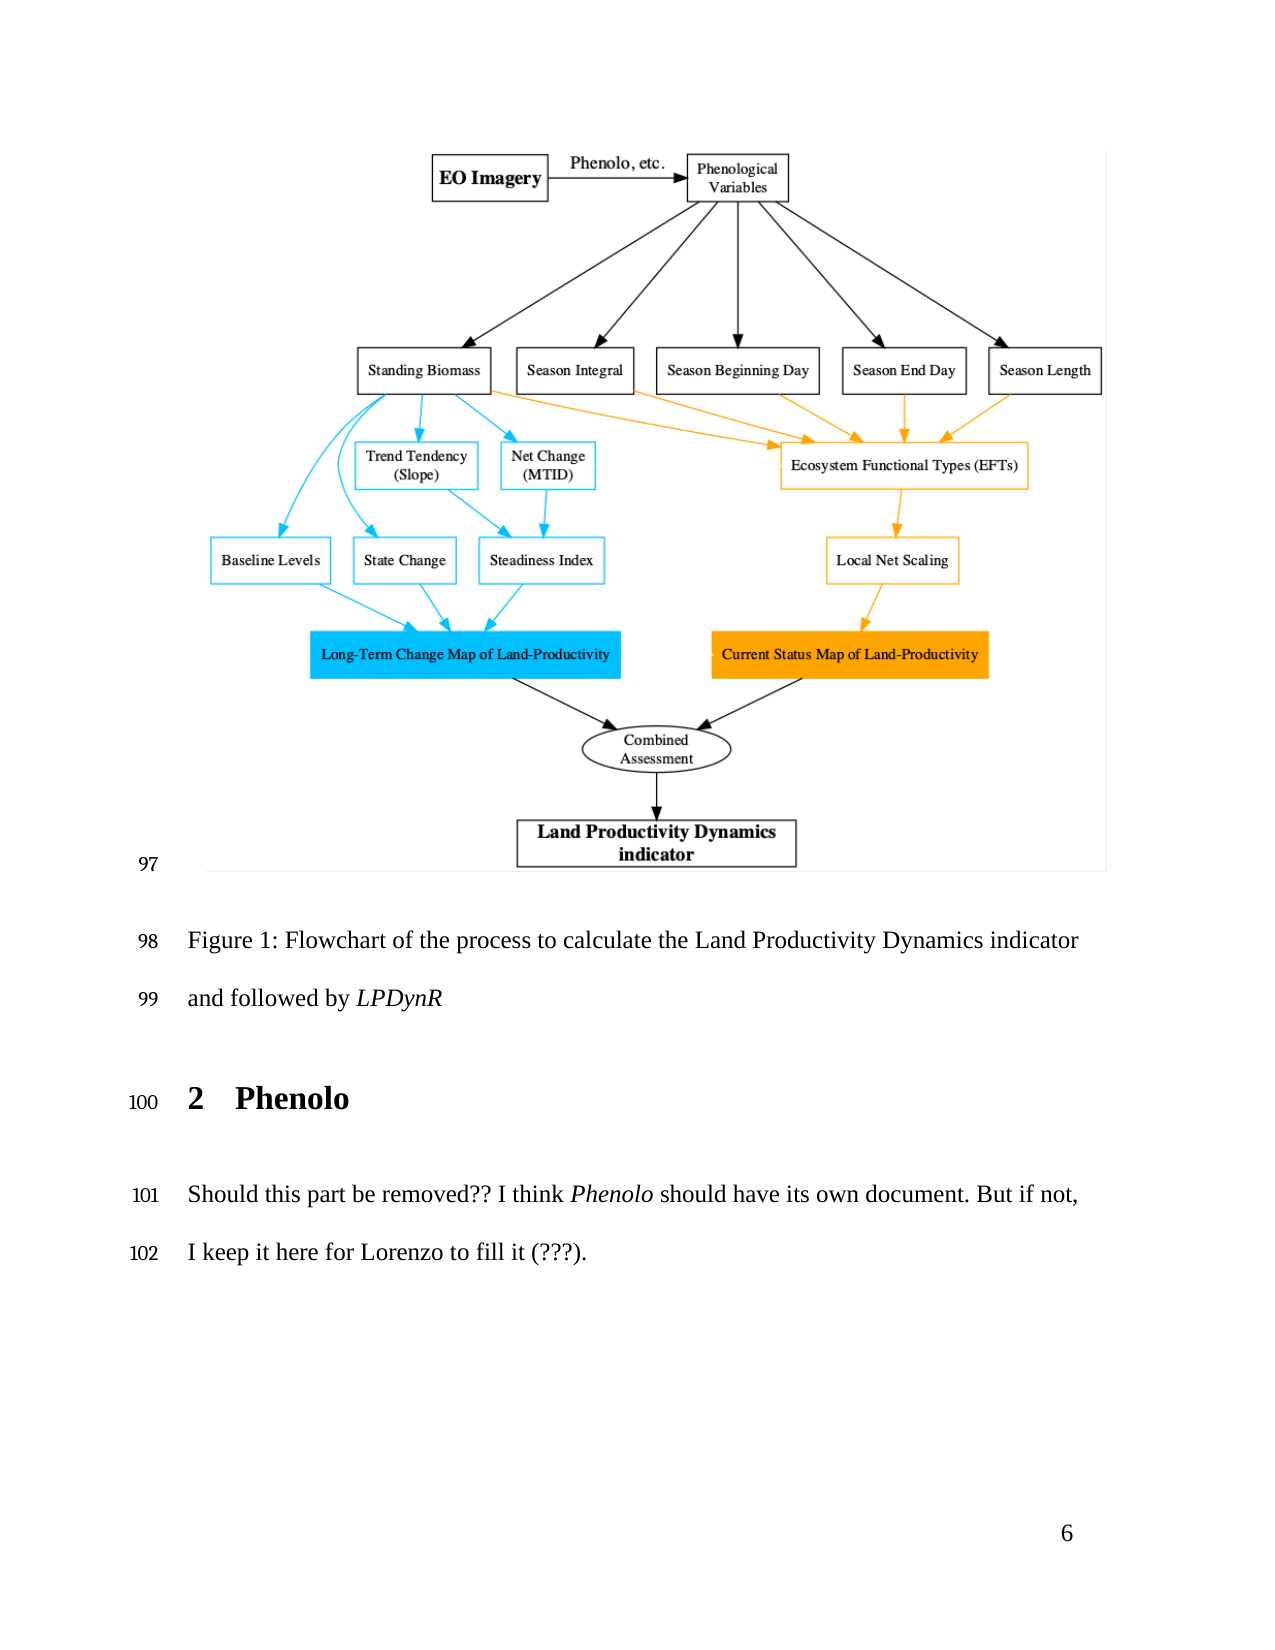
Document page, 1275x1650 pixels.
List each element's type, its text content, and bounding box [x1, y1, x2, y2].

text Should this part be removed?? I think Phenolo should have its own document. But if not, I keep it here for Lorenzo to fill it (???). [187, 1179, 1087, 1266]
picture [206, 150, 1107, 872]
subtitle Phenolo [187, 1078, 1087, 1116]
